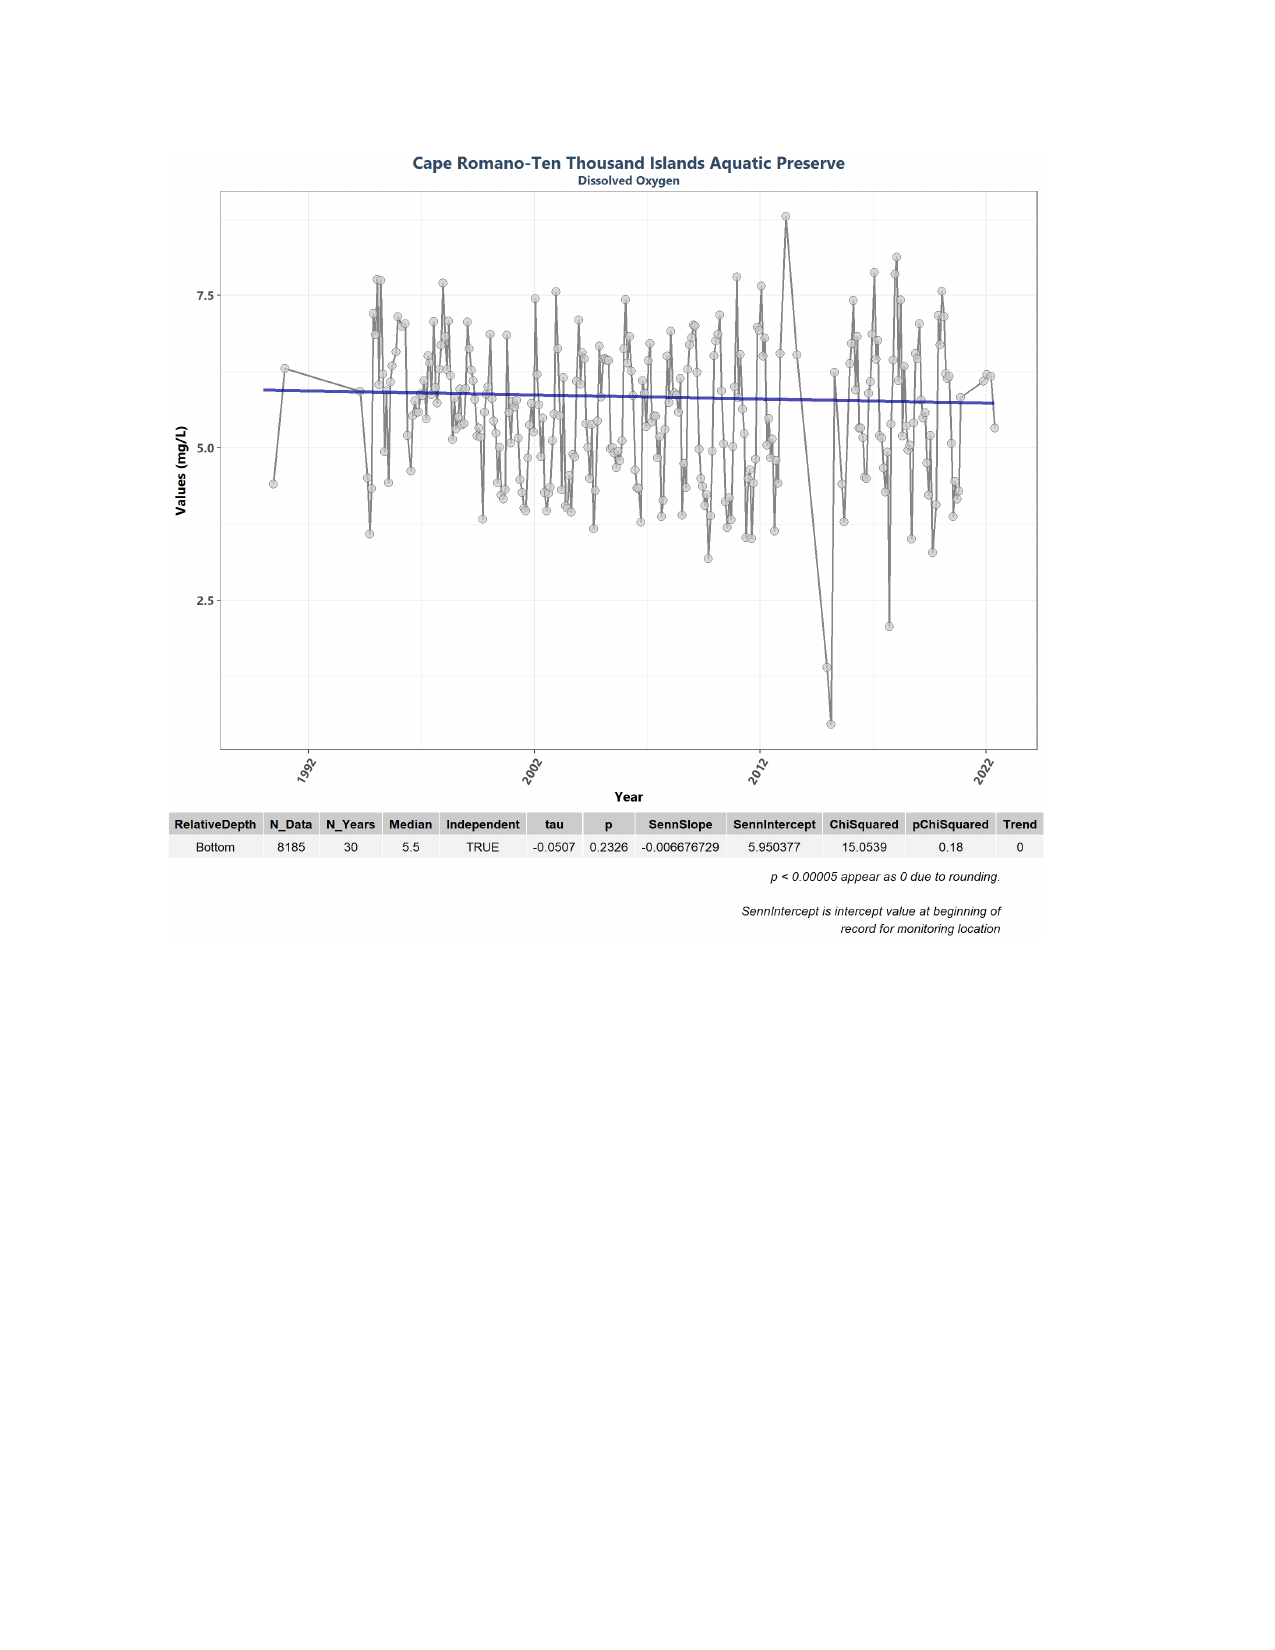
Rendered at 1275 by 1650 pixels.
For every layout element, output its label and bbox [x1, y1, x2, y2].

picture [168, 150, 1044, 938]
